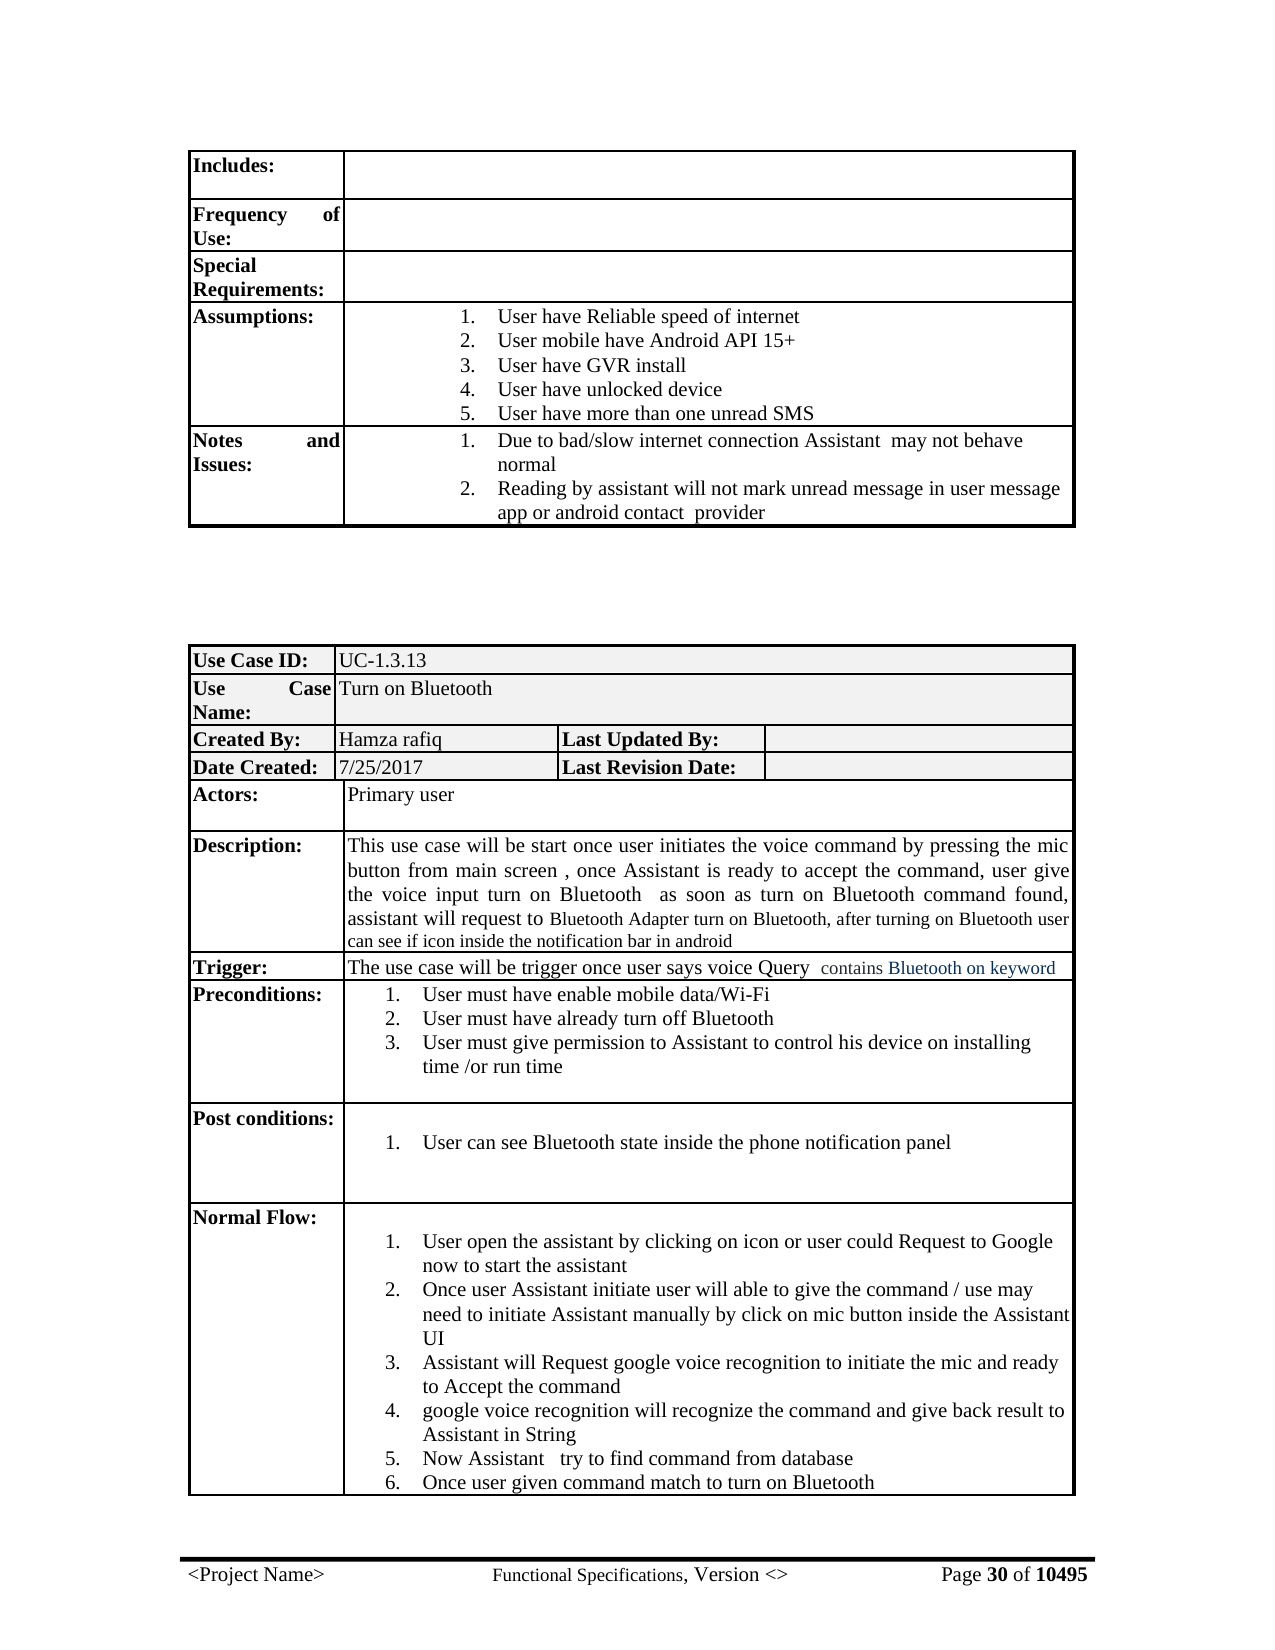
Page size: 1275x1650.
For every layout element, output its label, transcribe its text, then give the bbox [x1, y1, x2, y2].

table_cell Preconditions: [191, 981, 343, 1102]
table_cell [345, 1204, 1072, 1494]
table_cell Last Revision Date: [559, 753, 764, 779]
table_header Use Case ID: [191, 647, 334, 672]
table_cell Normal Flow: [191, 1204, 343, 1494]
table_cell Last Updated By: [559, 726, 764, 751]
table_cell Frequency of Use: [191, 200, 343, 249]
table_cell [345, 200, 1072, 249]
table_cell User can see Bluetooth state inside the phone notification panel [345, 1104, 1072, 1202]
table_cell User have Reliable speed of internet User mobile have Android API 15+ User have GVR install User have unlocked device User have more than one unread SMS [345, 303, 1072, 425]
table_cell [766, 726, 1072, 751]
table_cell The use case will be trigger once user says voice Query contains Bluetooth on keyword [345, 953, 1072, 979]
table_cell Created By: [191, 726, 334, 751]
table_cell Special Requirements: [191, 252, 343, 301]
table_cell [766, 753, 1072, 779]
table_cell [345, 152, 1072, 198]
table_cell 7/25/2017 [336, 753, 557, 779]
table_cell Turn on Bluetooth [336, 675, 1072, 724]
table_cell Description: [191, 832, 343, 951]
table_header UC-1.3.13 [336, 647, 1072, 672]
table_cell Includes: [191, 152, 343, 198]
table_cell [345, 252, 1072, 301]
table_cell Post conditions: [191, 1104, 343, 1202]
table_cell Hamza rafiq [336, 726, 557, 751]
table_cell User must have enable mobile data/Wi-Fi User must have already turn off Bluetooth User must give permission to Assistant to control his device on installing time /or run time [345, 981, 1072, 1102]
table_cell This use case will be start once user initiates the voice command by pressing the mic button from main screen , once Assistant is ready to accept the command, user give the voice input turn on Bluetooth as soon as turn on Bluetooth command found, assistant will request to Bluetooth Adapter turn on Bluetooth, after turning on Bluetooth user can see if icon inside the notification bar in android [345, 832, 1072, 951]
table_cell Notes and Issues: [191, 427, 343, 524]
table_cell Primary user [345, 781, 1072, 830]
table_cell Actors: [191, 781, 343, 830]
table_cell Trigger: [191, 953, 343, 979]
table_cell Use Case Name: [191, 675, 334, 724]
table_cell Date Created: [191, 753, 334, 779]
table_cell Due to bad/slow internet connection Assistant may not behave normal Reading by assistant will not mark unread message in user message app or android contact provider [345, 427, 1072, 524]
table_cell Assumptions: [191, 303, 343, 425]
